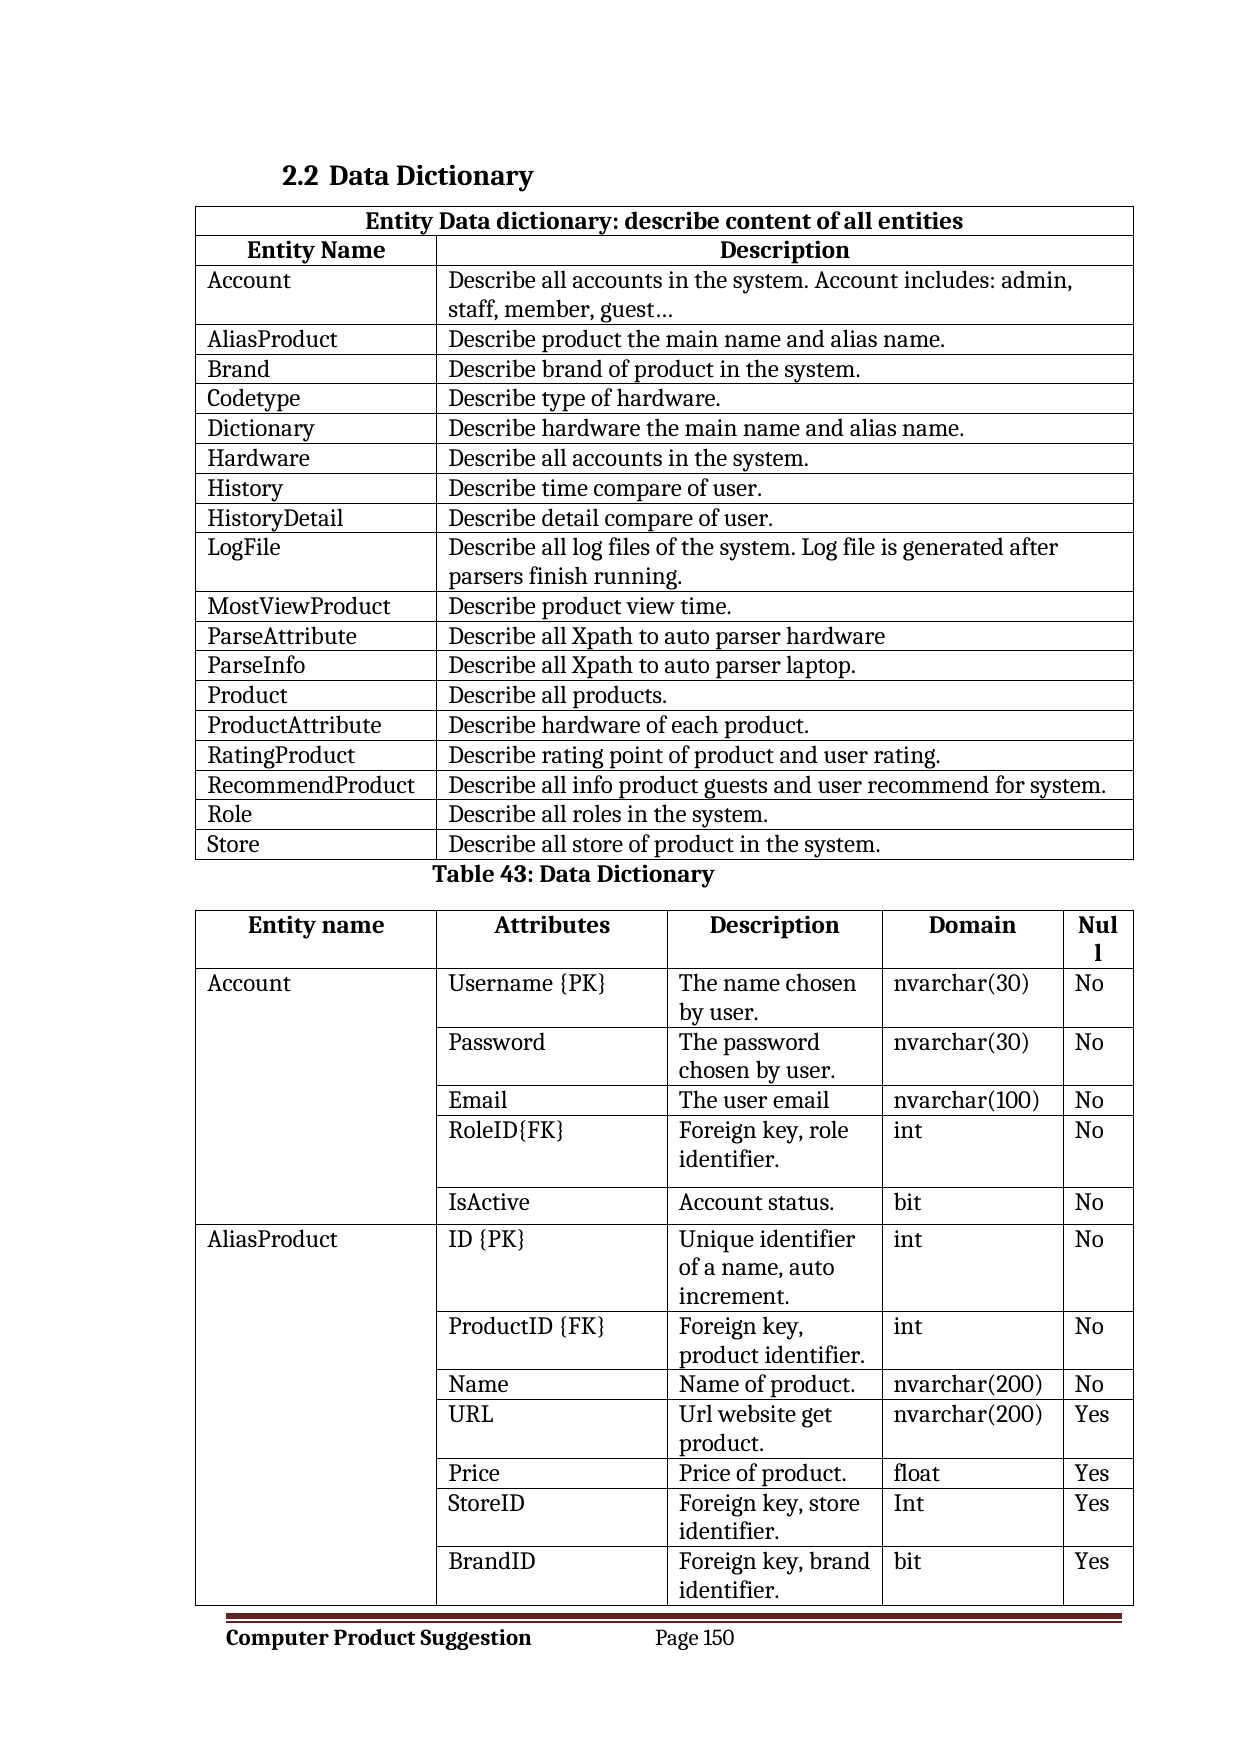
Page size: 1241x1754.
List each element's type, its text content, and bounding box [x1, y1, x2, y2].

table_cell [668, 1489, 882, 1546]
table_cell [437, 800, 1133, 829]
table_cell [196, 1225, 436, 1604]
subtitle Data Dictionary [282, 159, 1122, 193]
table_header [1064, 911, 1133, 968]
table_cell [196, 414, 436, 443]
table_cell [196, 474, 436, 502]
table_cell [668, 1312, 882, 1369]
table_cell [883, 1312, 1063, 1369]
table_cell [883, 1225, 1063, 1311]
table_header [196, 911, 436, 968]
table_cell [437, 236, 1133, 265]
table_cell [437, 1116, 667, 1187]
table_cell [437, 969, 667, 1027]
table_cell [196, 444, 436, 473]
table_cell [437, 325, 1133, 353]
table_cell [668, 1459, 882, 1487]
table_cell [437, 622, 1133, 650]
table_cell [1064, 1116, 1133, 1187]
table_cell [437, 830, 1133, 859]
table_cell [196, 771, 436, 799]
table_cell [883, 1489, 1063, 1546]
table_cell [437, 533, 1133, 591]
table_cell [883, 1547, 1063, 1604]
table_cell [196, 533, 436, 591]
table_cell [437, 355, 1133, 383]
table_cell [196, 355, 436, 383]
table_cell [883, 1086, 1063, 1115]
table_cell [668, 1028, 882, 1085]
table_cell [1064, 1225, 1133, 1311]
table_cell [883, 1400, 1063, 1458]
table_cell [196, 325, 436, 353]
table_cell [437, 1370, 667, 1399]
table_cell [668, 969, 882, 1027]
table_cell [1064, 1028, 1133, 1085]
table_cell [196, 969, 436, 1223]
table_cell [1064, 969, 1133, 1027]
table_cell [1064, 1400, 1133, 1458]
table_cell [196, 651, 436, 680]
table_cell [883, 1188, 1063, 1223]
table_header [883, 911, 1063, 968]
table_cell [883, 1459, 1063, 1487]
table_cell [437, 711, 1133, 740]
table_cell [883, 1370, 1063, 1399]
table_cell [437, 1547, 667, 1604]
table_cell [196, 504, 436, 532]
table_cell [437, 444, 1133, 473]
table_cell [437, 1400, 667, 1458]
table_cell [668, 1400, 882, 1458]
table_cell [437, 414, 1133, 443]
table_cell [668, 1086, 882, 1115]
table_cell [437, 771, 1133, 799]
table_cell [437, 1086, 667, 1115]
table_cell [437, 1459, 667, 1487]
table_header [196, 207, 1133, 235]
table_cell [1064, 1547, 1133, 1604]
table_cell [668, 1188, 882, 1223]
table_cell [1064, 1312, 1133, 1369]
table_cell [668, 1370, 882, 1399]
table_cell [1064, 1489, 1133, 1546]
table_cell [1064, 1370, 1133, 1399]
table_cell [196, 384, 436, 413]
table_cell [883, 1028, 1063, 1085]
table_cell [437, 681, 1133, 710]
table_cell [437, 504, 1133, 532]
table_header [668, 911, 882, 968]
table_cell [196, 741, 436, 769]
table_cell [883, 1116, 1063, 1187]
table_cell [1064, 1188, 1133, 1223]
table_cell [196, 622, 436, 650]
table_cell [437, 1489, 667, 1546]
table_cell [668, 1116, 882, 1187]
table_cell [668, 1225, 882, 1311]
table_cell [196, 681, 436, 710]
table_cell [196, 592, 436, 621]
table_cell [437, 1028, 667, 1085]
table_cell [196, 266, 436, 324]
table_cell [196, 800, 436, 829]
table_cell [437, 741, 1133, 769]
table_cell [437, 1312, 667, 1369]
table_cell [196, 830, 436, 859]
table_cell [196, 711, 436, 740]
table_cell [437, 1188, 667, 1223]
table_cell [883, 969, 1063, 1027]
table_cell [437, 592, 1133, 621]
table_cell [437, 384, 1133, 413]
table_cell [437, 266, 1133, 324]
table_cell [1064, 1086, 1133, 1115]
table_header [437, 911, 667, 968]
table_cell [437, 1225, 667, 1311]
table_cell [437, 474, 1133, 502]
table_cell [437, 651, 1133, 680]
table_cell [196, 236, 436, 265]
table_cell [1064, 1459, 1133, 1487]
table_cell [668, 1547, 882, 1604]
